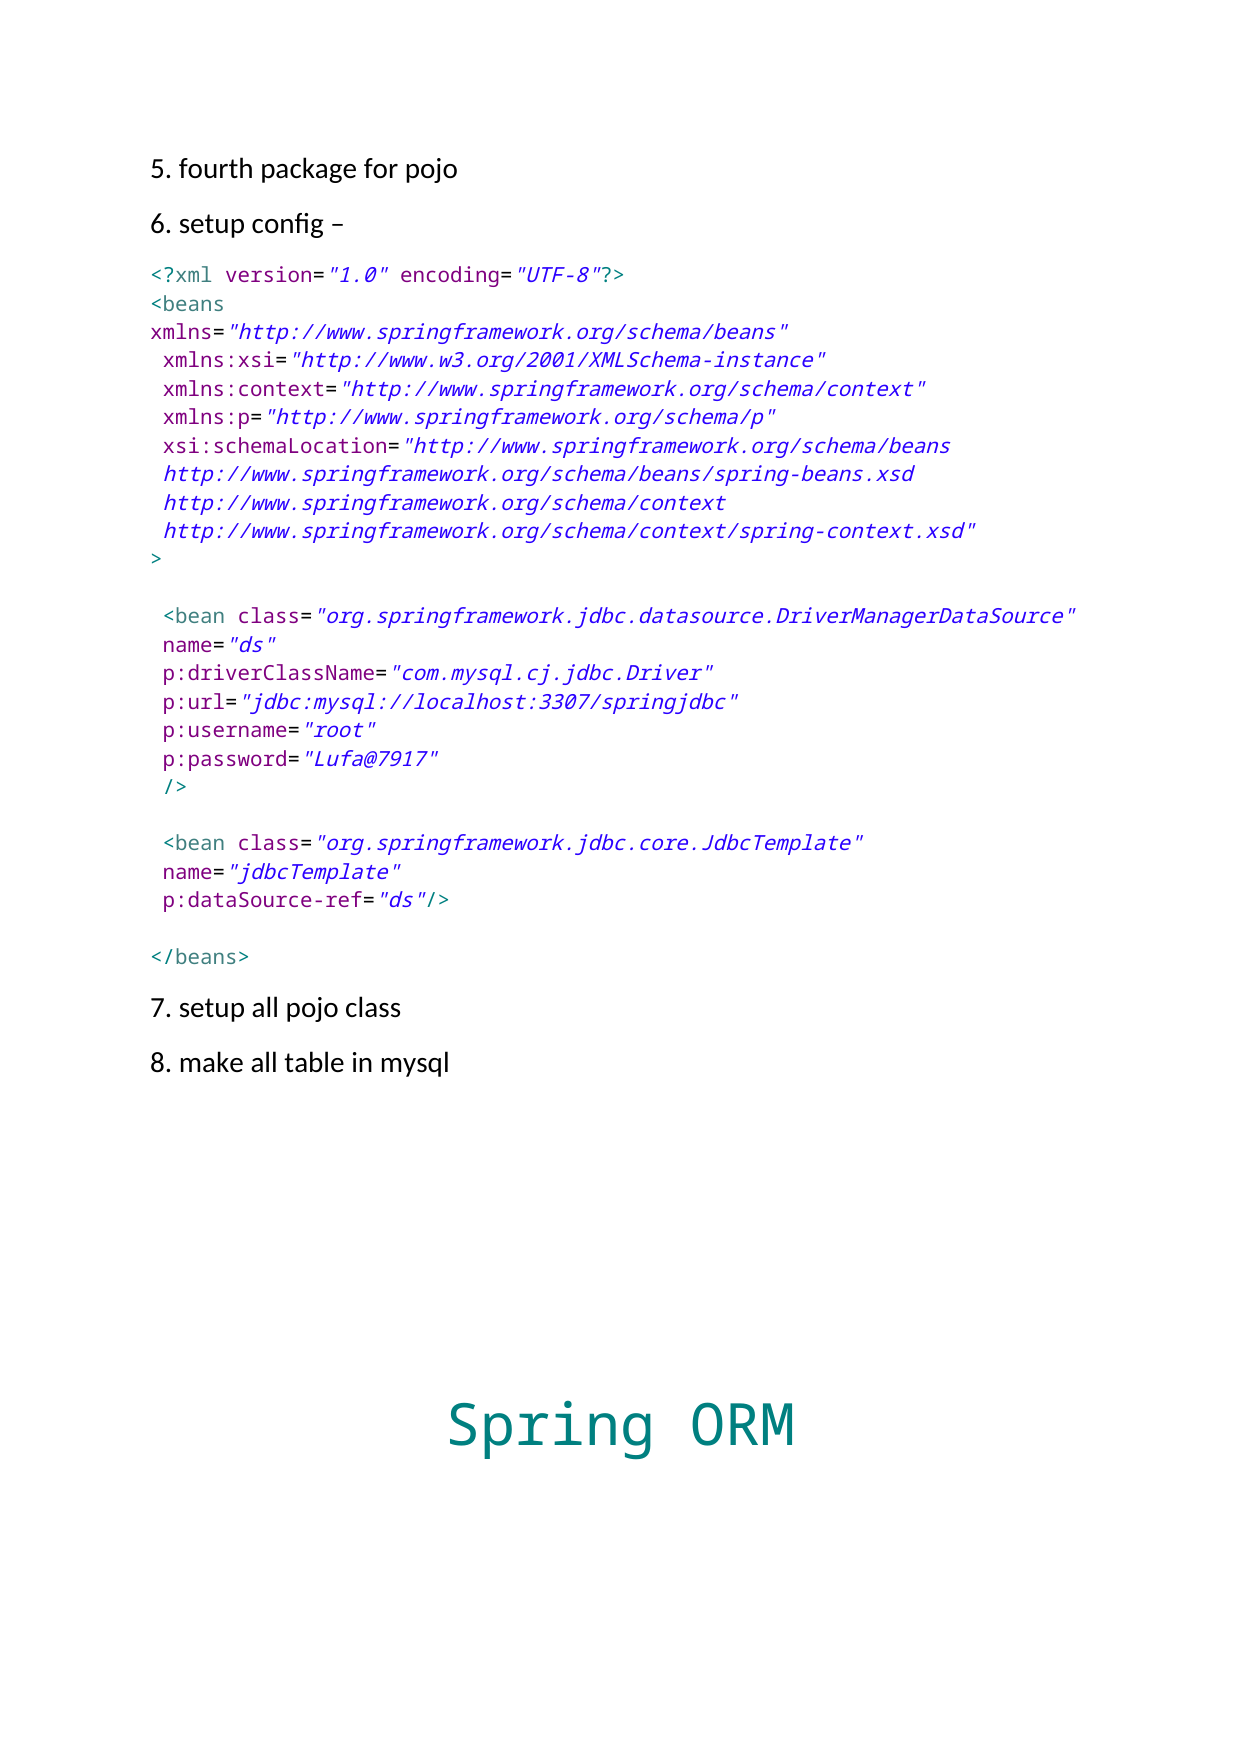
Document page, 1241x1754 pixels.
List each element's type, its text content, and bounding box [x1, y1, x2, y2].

text <bean class="org.springframework.jdbc.datasource.DriverManagerDataSource" [150, 601, 1090, 630]
text Spring ORM [150, 1383, 1090, 1463]
text p:password="Lufa@7917" [150, 744, 1090, 772]
text 6. setup config – [150, 205, 1090, 241]
text p:url="jdbc:mysql://localhost:3307/springjdbc" [150, 687, 1090, 715]
text name="jdbcTemplate" [150, 857, 1090, 885]
text <beans [150, 289, 1090, 317]
text http://www.springframework.org/schema/context [150, 488, 1090, 516]
text xmlns:xsi="http://www.w3.org/2001/XMLSchema-instance" [150, 346, 1090, 374]
text > [150, 544, 1090, 573]
text p:dataSource-ref="ds"/> [150, 885, 1090, 914]
text 8. make all table in mysql [150, 1044, 1090, 1080]
text </beans> [150, 942, 1090, 970]
text name="ds" [150, 630, 1090, 658]
text <bean class="org.springframework.jdbc.core.JdbcTemplate" [150, 828, 1090, 857]
text http://www.springframework.org/schema/beans/spring-beans.xsd [150, 459, 1090, 488]
text xmlns:p="http://www.springframework.org/schema/p" [150, 402, 1090, 431]
text xmlns:context="http://www.springframework.org/schema/context" [150, 374, 1090, 402]
text <?xml version="1.0" encoding="UTF-8"?> [150, 260, 1090, 289]
text xsi:schemaLocation="http://www.springframework.org/schema/beans [150, 431, 1090, 459]
text http://www.springframework.org/schema/context/spring-context.xsd" [150, 516, 1090, 544]
text p:username="root" [150, 715, 1090, 744]
text /> [150, 772, 1090, 801]
text xmlns="http://www.springframework.org/schema/beans" [150, 317, 1090, 346]
text 7. setup all pojo class [150, 989, 1090, 1025]
text p:driverClassName="com.mysql.cj.jdbc.Driver" [150, 658, 1090, 687]
text 5. fourth package for pojo [150, 150, 1090, 186]
